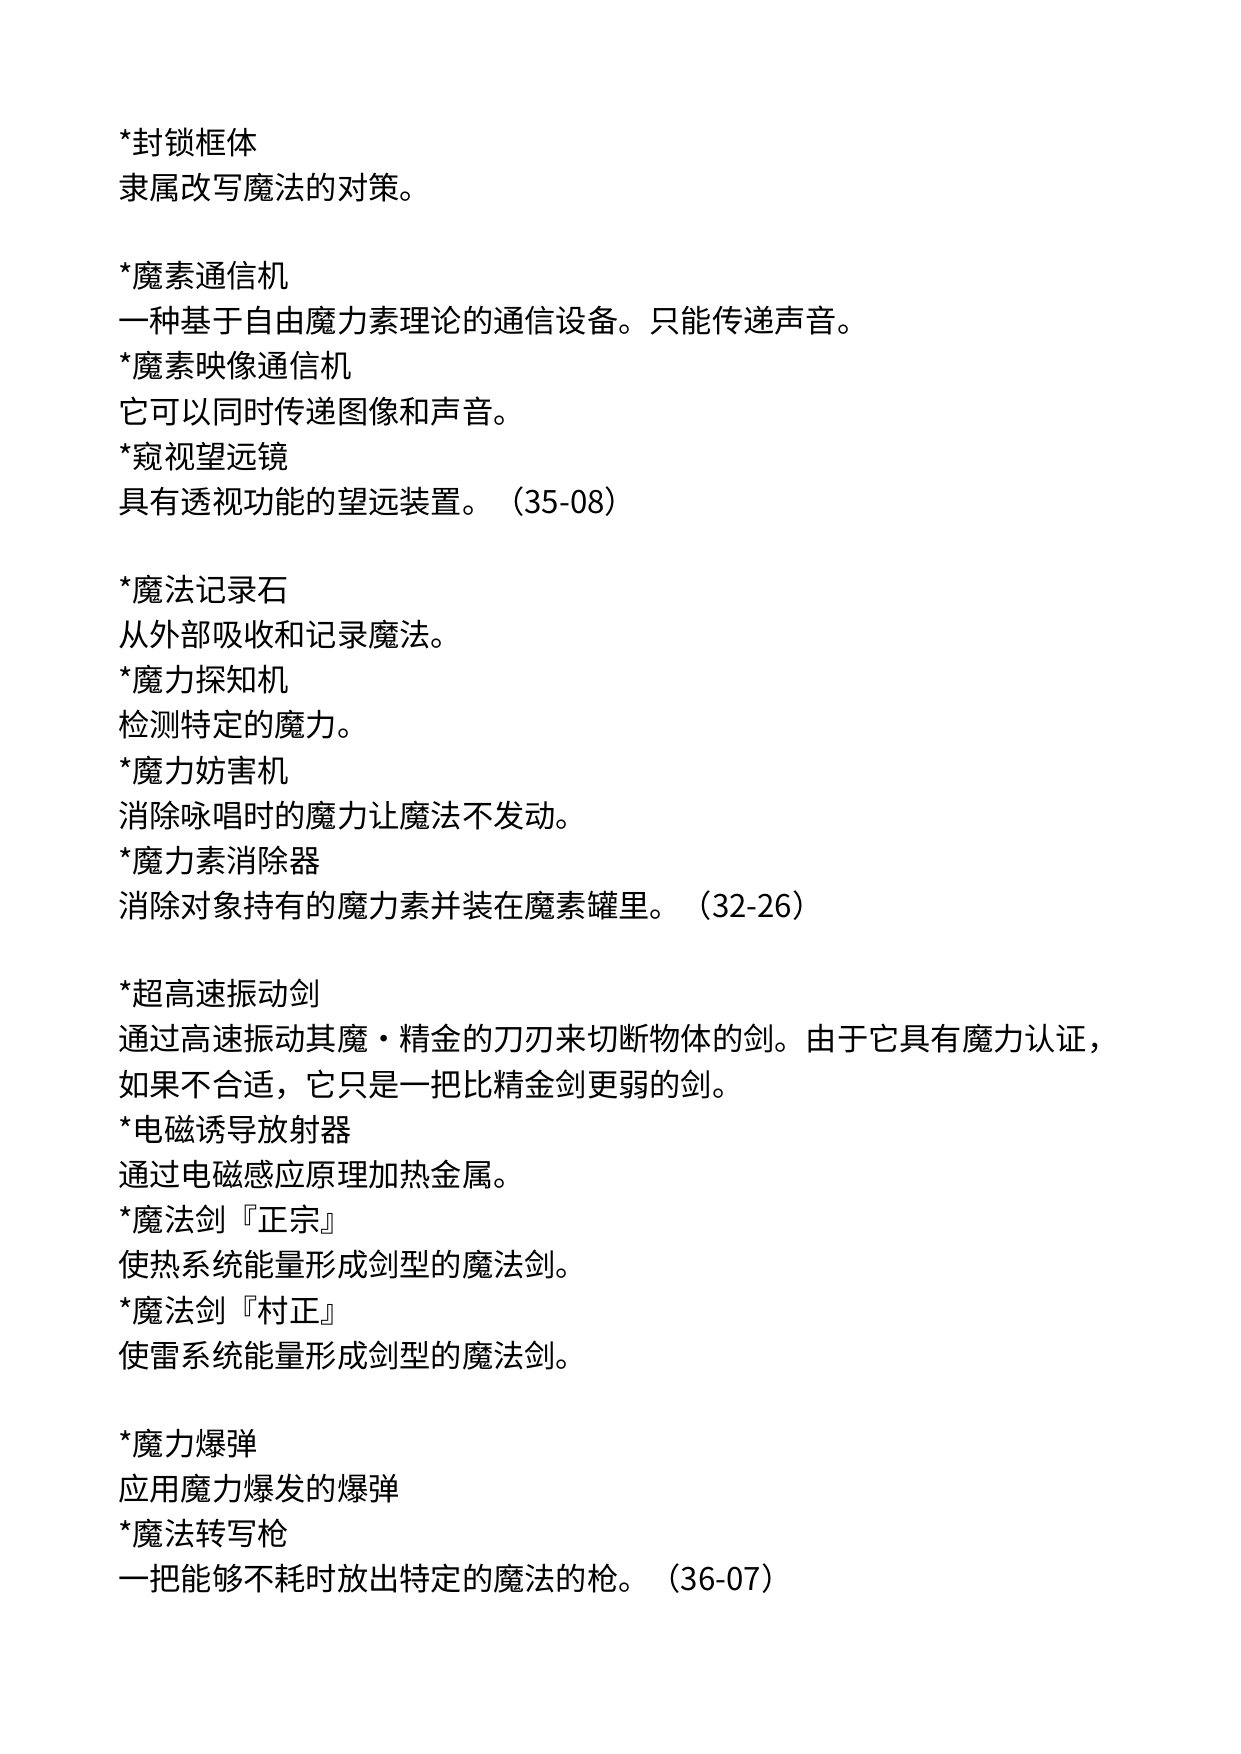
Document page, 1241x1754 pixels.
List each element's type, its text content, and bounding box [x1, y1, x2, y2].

text 一种基于自由魔力素理论的通信设备。只能传递声音。 [118, 296, 1122, 342]
text *封锁框体 [118, 118, 1122, 163]
text *魔力探知机 [118, 655, 1122, 701]
text *魔法剑『正宗』 [118, 1195, 1122, 1241]
text *魔力爆弹 [118, 1419, 1122, 1464]
text *超高速振动剑 [118, 969, 1122, 1014]
text 消除对象持有的魔力素并装在魔素罐里。（32-26） [118, 881, 1122, 927]
text *魔法转写枪 [118, 1509, 1122, 1554]
text 它可以同时传递图像和声音。 [118, 387, 1122, 432]
text 使热系统能量形成剑型的魔法剑。 [118, 1241, 1122, 1286]
text 应用魔力爆发的爆弹 [118, 1464, 1122, 1509]
text *电磁诱导放射器 [118, 1105, 1122, 1150]
text *魔素通信机 [118, 251, 1122, 296]
text 具有透视功能的望远装置。（35-08） [118, 477, 1122, 522]
text *魔法剑『村正』 [118, 1286, 1122, 1331]
text *魔力妨害机 [118, 746, 1122, 791]
text 检测特定的魔力。 [118, 701, 1122, 746]
text 消除咏唱时的魔力让魔法不发动。 [118, 791, 1122, 836]
text *魔法记录石 [118, 565, 1122, 610]
text 通过电磁感应原理加热金属。 [118, 1150, 1122, 1195]
text 隶属改写魔法的对策。 [118, 163, 1122, 208]
text 通过高速振动其魔·精金的刀刃来切断物体的剑。由于它具有魔力认证，如果不合适，它只是一把比精金剑更弱的剑。 [118, 1014, 1122, 1105]
text 从外部吸收和记录魔法。 [118, 610, 1122, 655]
text 使雷系统能量形成剑型的魔法剑。 [118, 1331, 1122, 1376]
text *魔力素消除器 [118, 836, 1122, 881]
text *窥视望远镜 [118, 432, 1122, 477]
text *魔素映像通信机 [118, 342, 1122, 387]
text 一把能够不耗时放出特定的魔法的枪。（36-07） [118, 1554, 1122, 1599]
